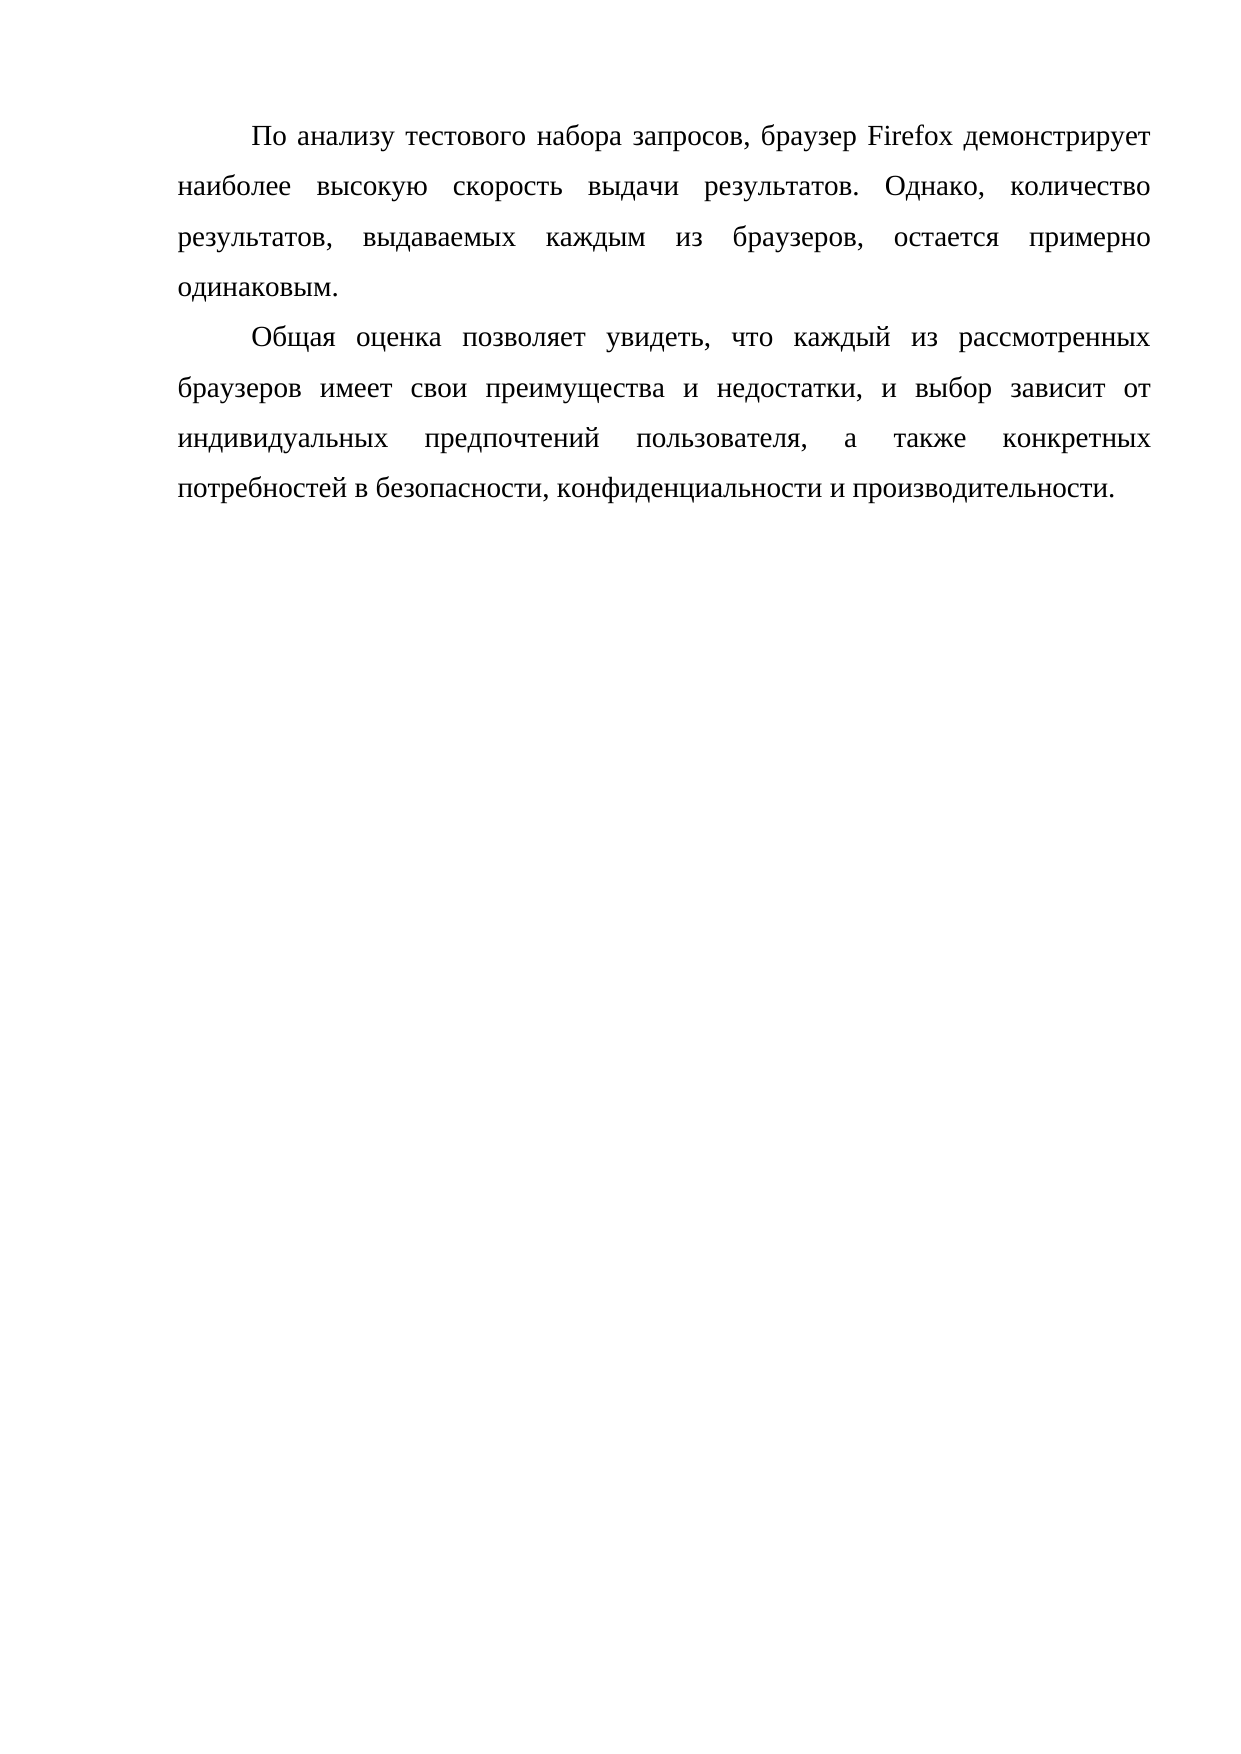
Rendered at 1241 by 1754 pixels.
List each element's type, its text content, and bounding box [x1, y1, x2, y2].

text По анализу тестового набора запросов, браузер Firefox демонстрирует наиболее высокую скорость выдачи результатов. Однако, количество результатов, выдаваемых каждым из браузеров, остается примерно одинаковым. [177, 118, 1152, 303]
text Общая оценка позволяет увидеть, что каждый из рассмотренных браузеров имеет свои преимущества и недостатки, и выбор зависит от индивидуальных предпочтений пользователя, а также конкретных потребностей в безопасности, конфиденциальности и производительности. [177, 319, 1152, 504]
